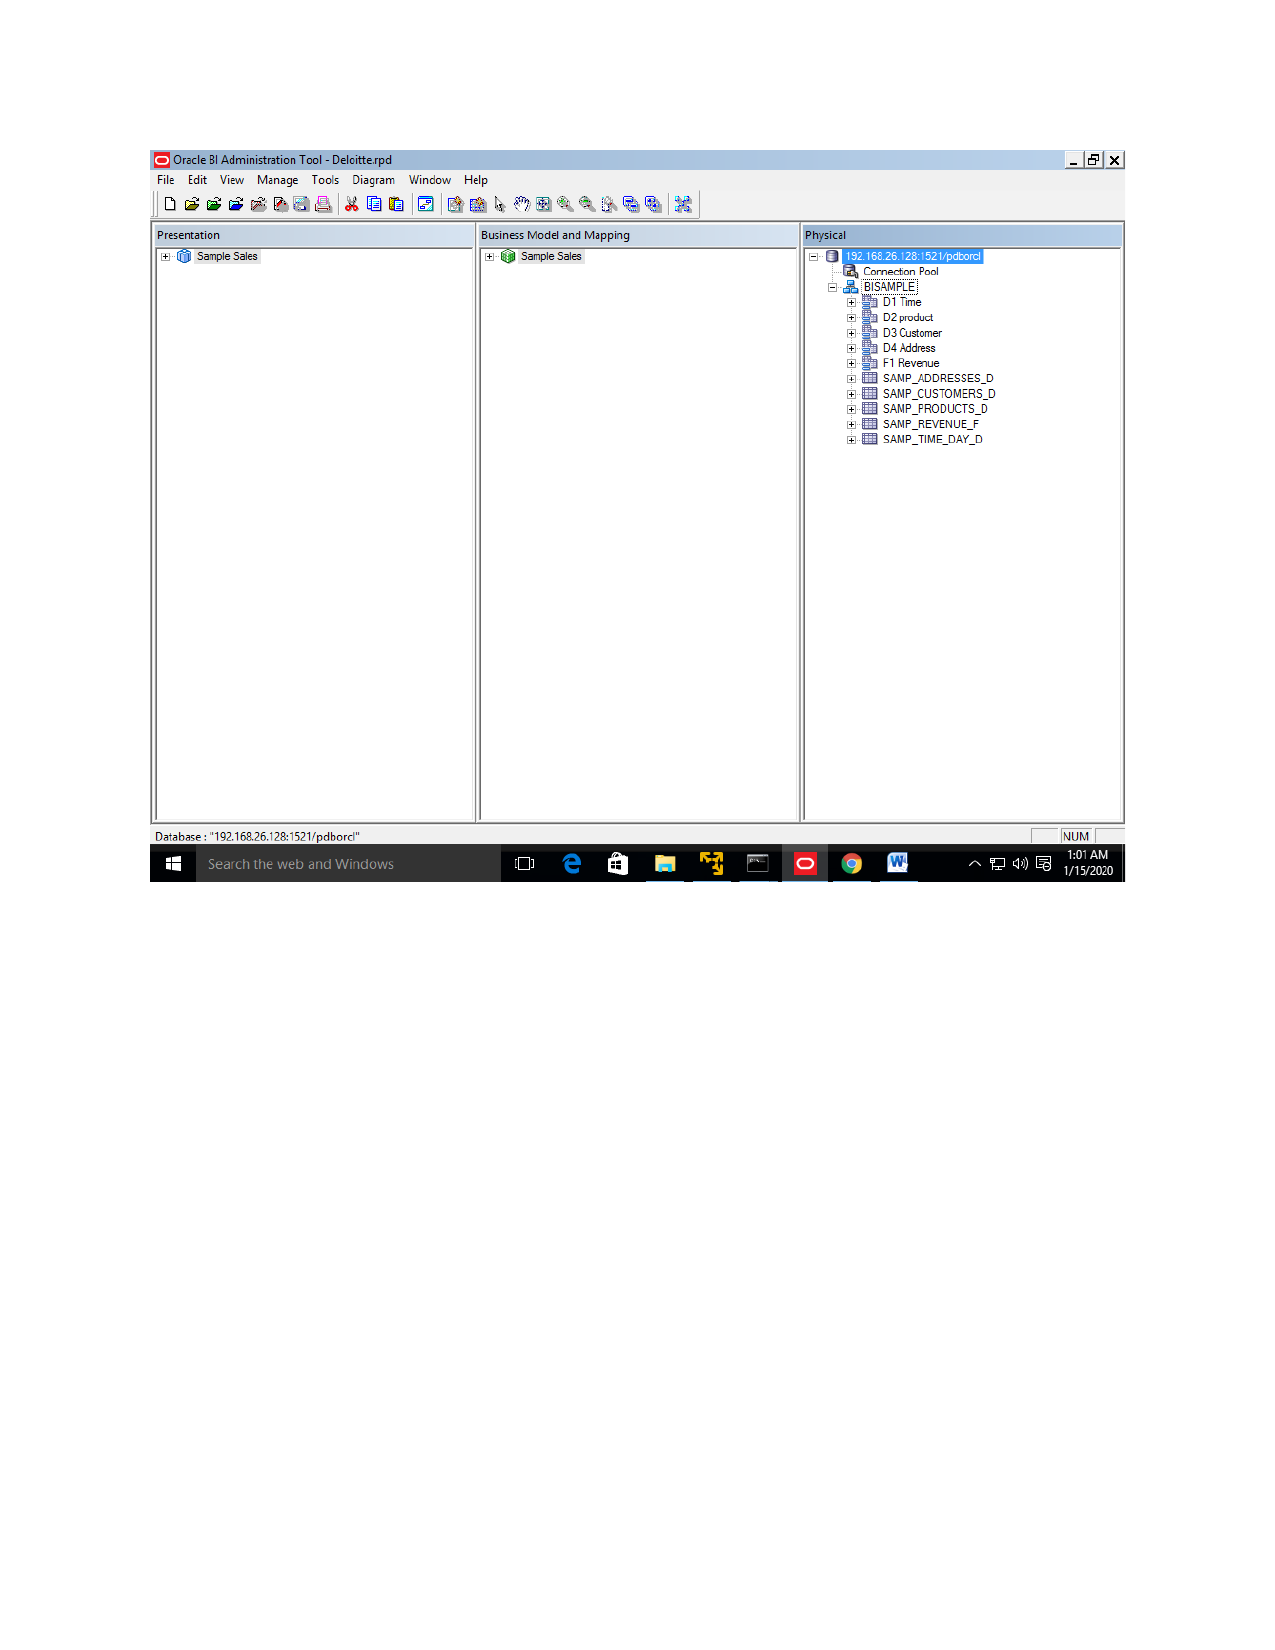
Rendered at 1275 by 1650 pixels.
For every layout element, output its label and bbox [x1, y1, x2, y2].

picture [150, 150, 1125, 882]
